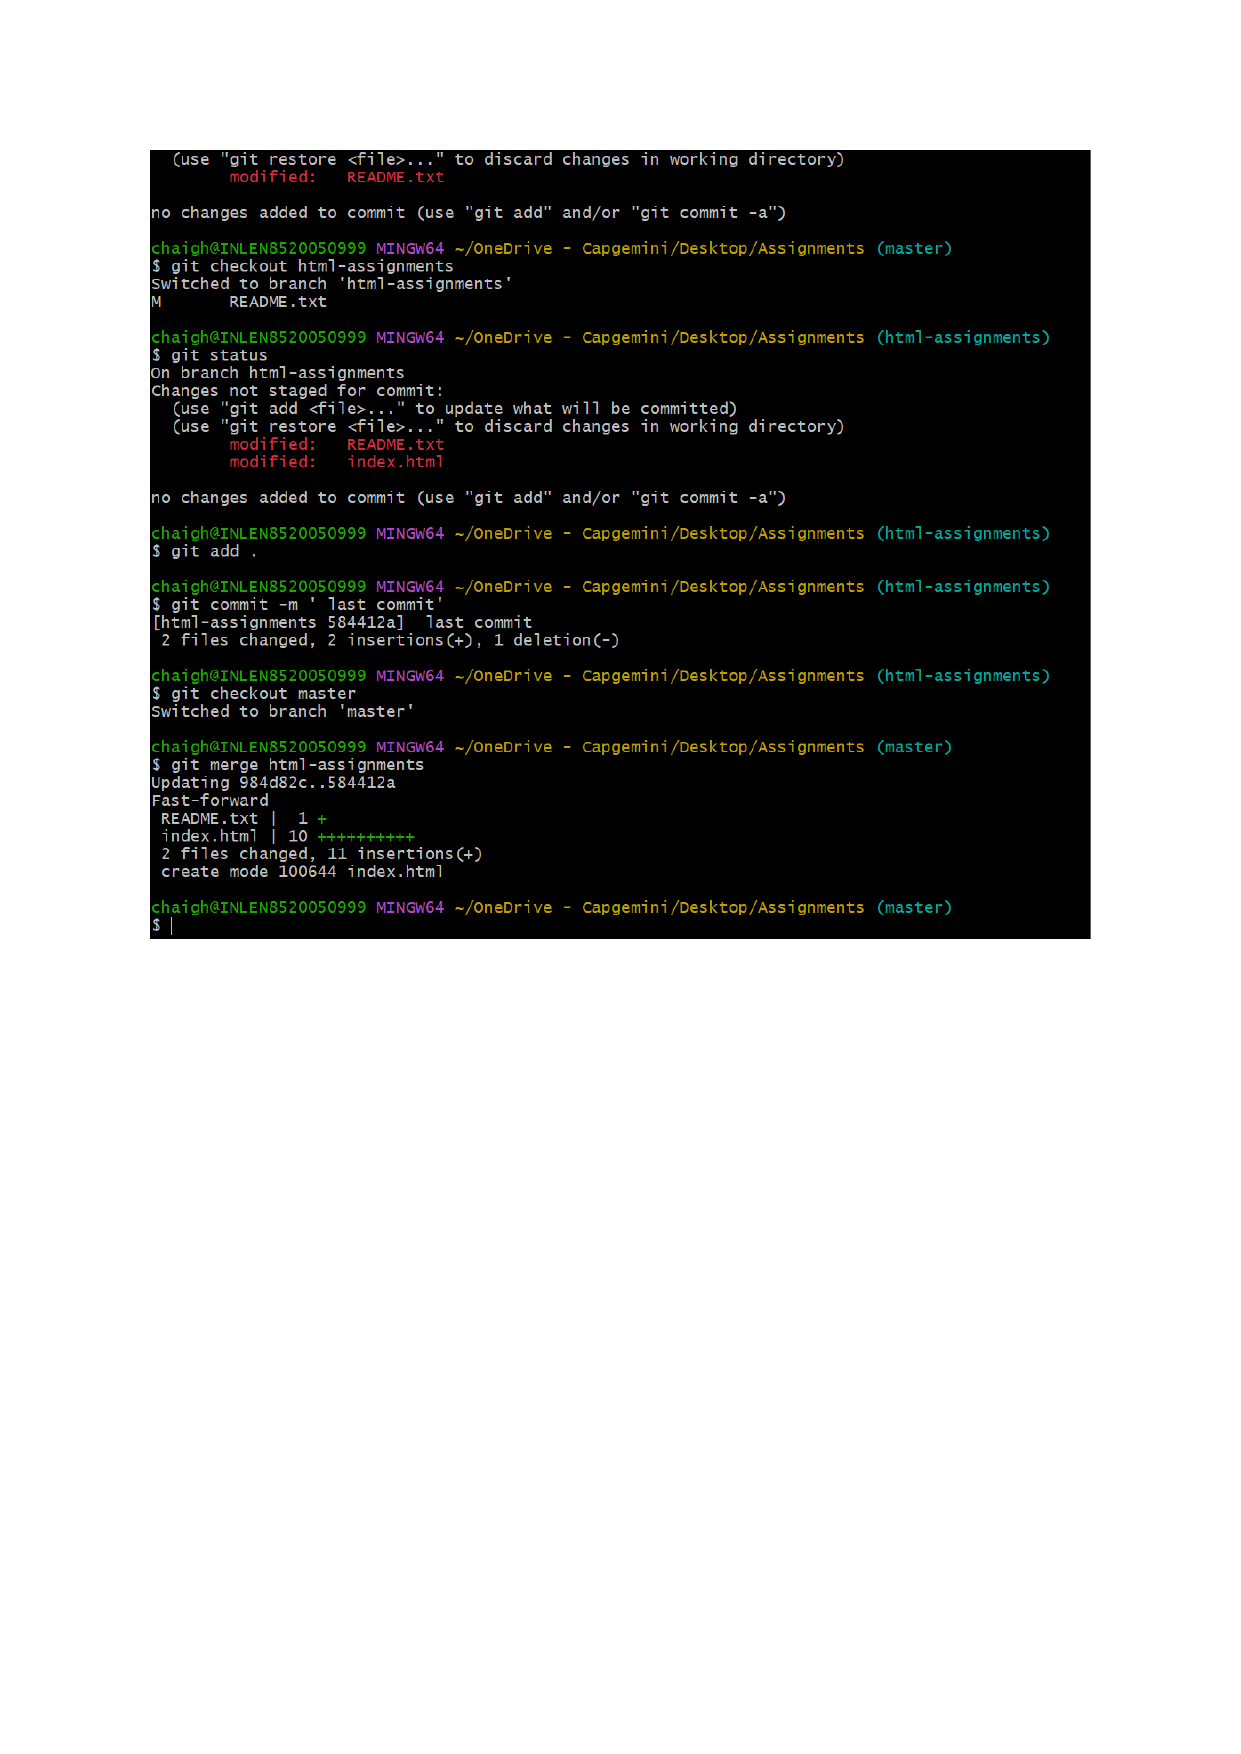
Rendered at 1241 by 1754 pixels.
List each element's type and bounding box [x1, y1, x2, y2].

picture [150, 150, 1091, 939]
